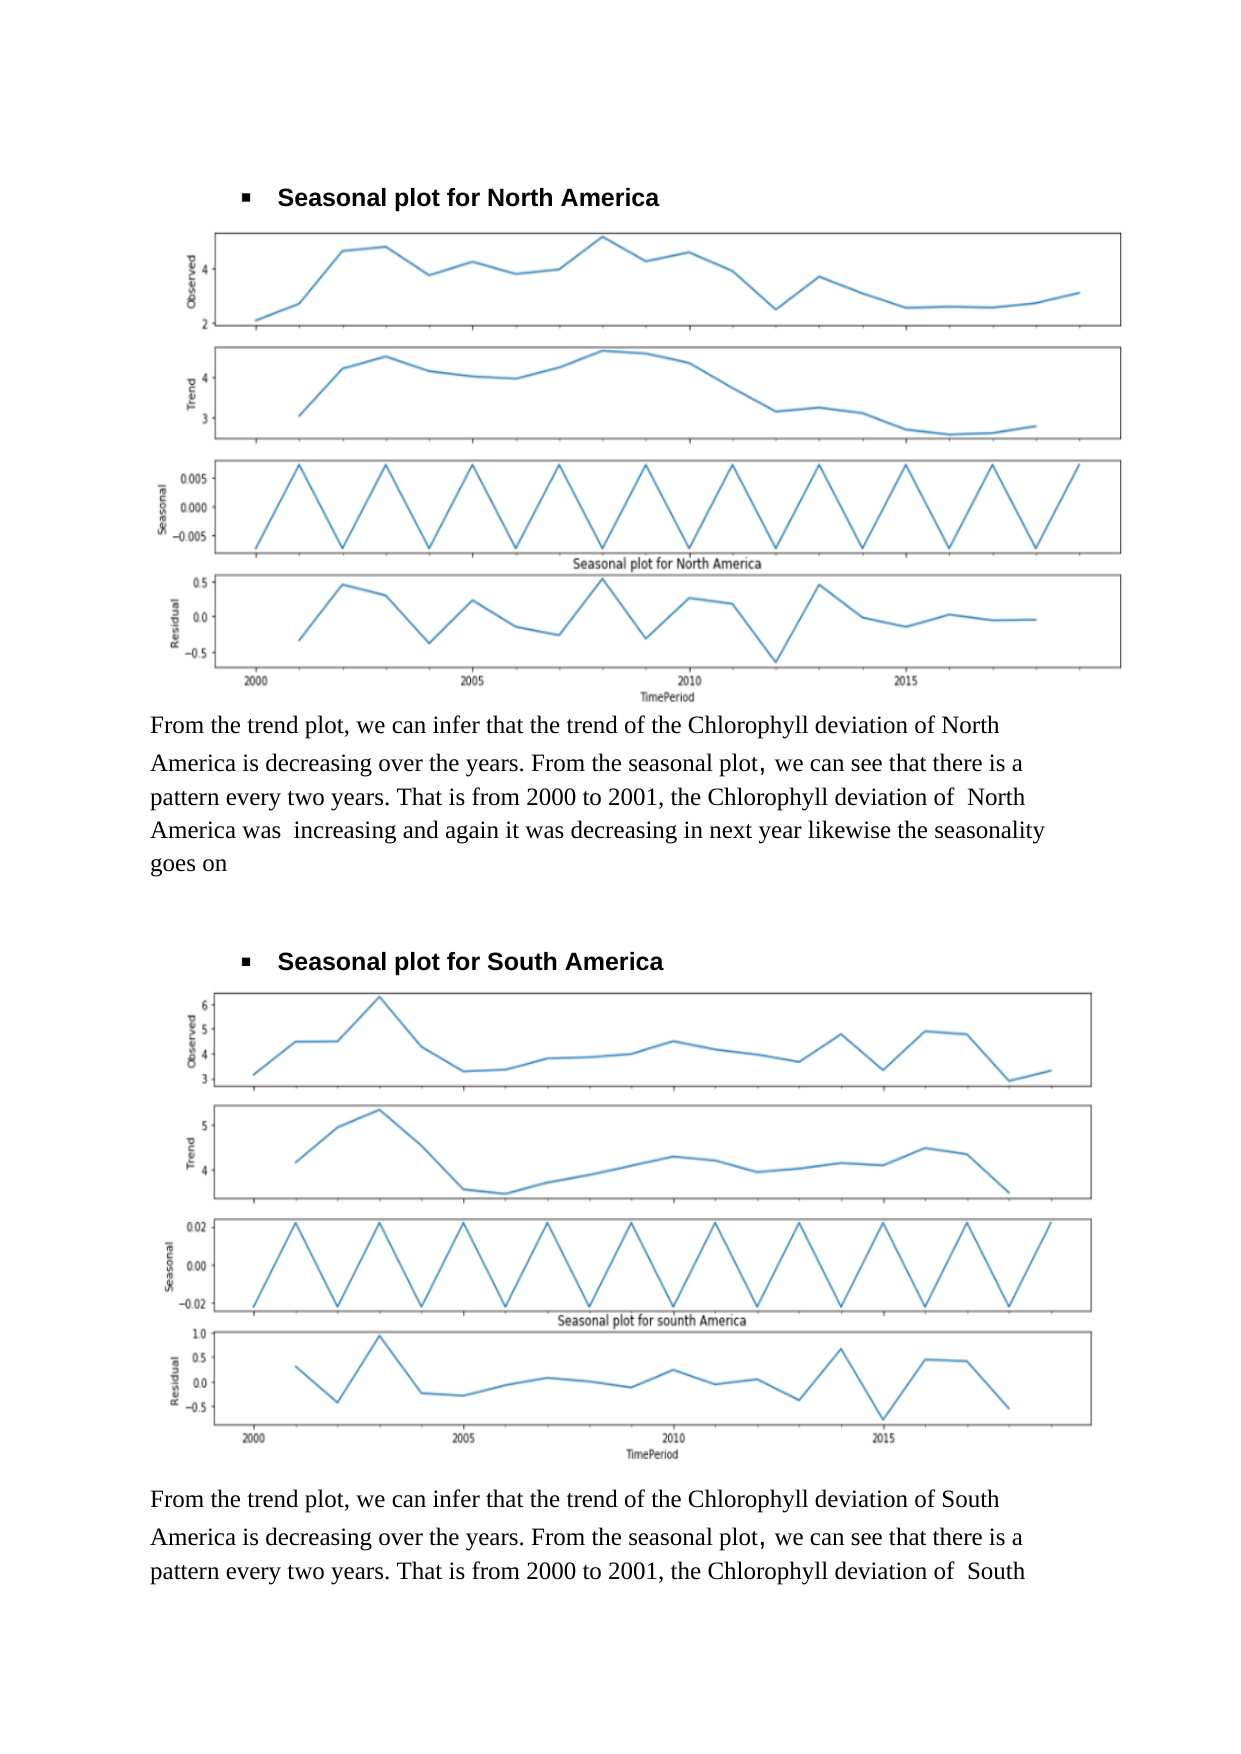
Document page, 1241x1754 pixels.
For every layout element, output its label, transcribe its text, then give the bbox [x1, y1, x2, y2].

text From the trend plot, we can infer that the trend of the Chlorophyll deviation of North America is decreasing over the years. From the seasonal plot, we can see that there is a pattern every two years. That is from 2000 to 2001, the Chlorophyll deviation of North America was increasing and again it was decreasing in next year likewise the seasonality goes on [150, 711, 1090, 877]
picture [150, 980, 1115, 1481]
picture [150, 216, 1140, 707]
list Seasonal plot for North America [240, 183, 1090, 212]
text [150, 1484, 1090, 1584]
list Seasonal plot for South America [240, 947, 1090, 976]
